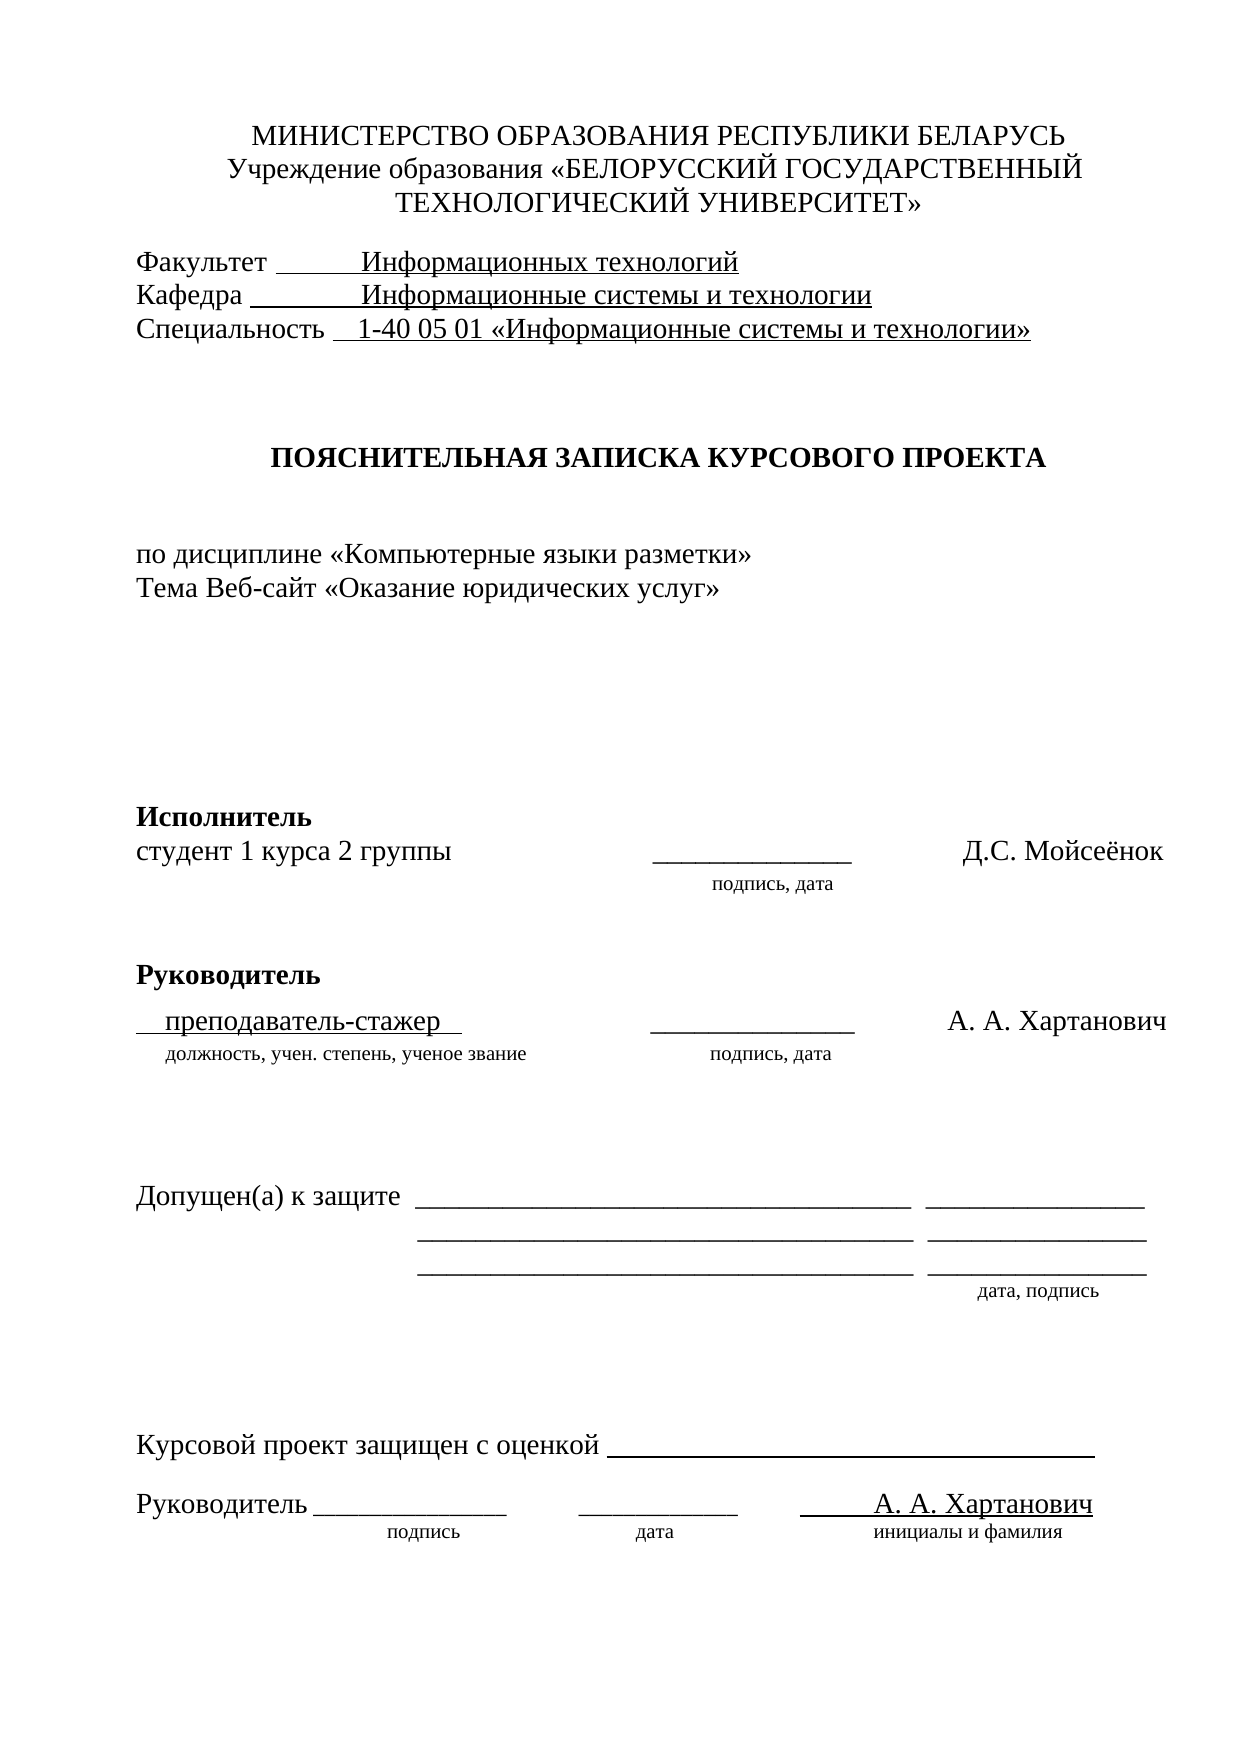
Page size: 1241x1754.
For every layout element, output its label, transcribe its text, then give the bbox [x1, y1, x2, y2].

text преподаватель-стажер ______________ А. А. Хартанович [136, 1003, 1181, 1037]
text Курсовой проект защищен с оценкой [136, 1427, 1181, 1461]
text Руководитель [136, 957, 1181, 991]
text ПОЯСНИТЕЛЬНАЯ ЗАПИСКА КУРСОВОГО ПРОЕКТА [136, 440, 1181, 474]
text должность, учен. степень, ученое звание подпись, дата [136, 1041, 1181, 1065]
text __________________________________ _______________ [136, 1245, 1181, 1278]
text Кафедра Информационные системы и технологии [136, 277, 1181, 311]
text МИНИСТЕРСТВО ОБРАЗОВАНИЯ РЕСПУБЛИКИ БЕЛАРУСЬ Учреждение образования «БЕЛОРУССКИЙ ГОСУДАРСТВЕННЫЙ ТЕХНОЛОГИЧЕСКИЙ УНИВЕРСИТЕТ» [136, 118, 1181, 219]
text по дисциплине «Компьютерные языки разметки» [136, 536, 1181, 570]
text Руководитель _________________ ______________ А. А. Хартанович [136, 1486, 1181, 1519]
text __________________________________ _______________ [136, 1211, 1181, 1245]
text подпись дата инициалы и фамилия [136, 1519, 1181, 1543]
text Исполнитель [136, 799, 1181, 833]
text Специальность 1-40 05 01 «Информационные системы и технологии» [136, 311, 1181, 344]
text Факультет Информационных технологий [136, 244, 1181, 277]
text подпись, дата [136, 871, 1181, 895]
text Тема Веб-сайт «Оказание юридических услуг» [136, 570, 1181, 603]
text дата, подпись [136, 1278, 1181, 1302]
text студент 1 курса 2 группы ______________ Д.С. Мойсеёнок [136, 833, 1181, 867]
text Допущен(а) к защите __________________________________ _______________ [136, 1178, 1181, 1211]
